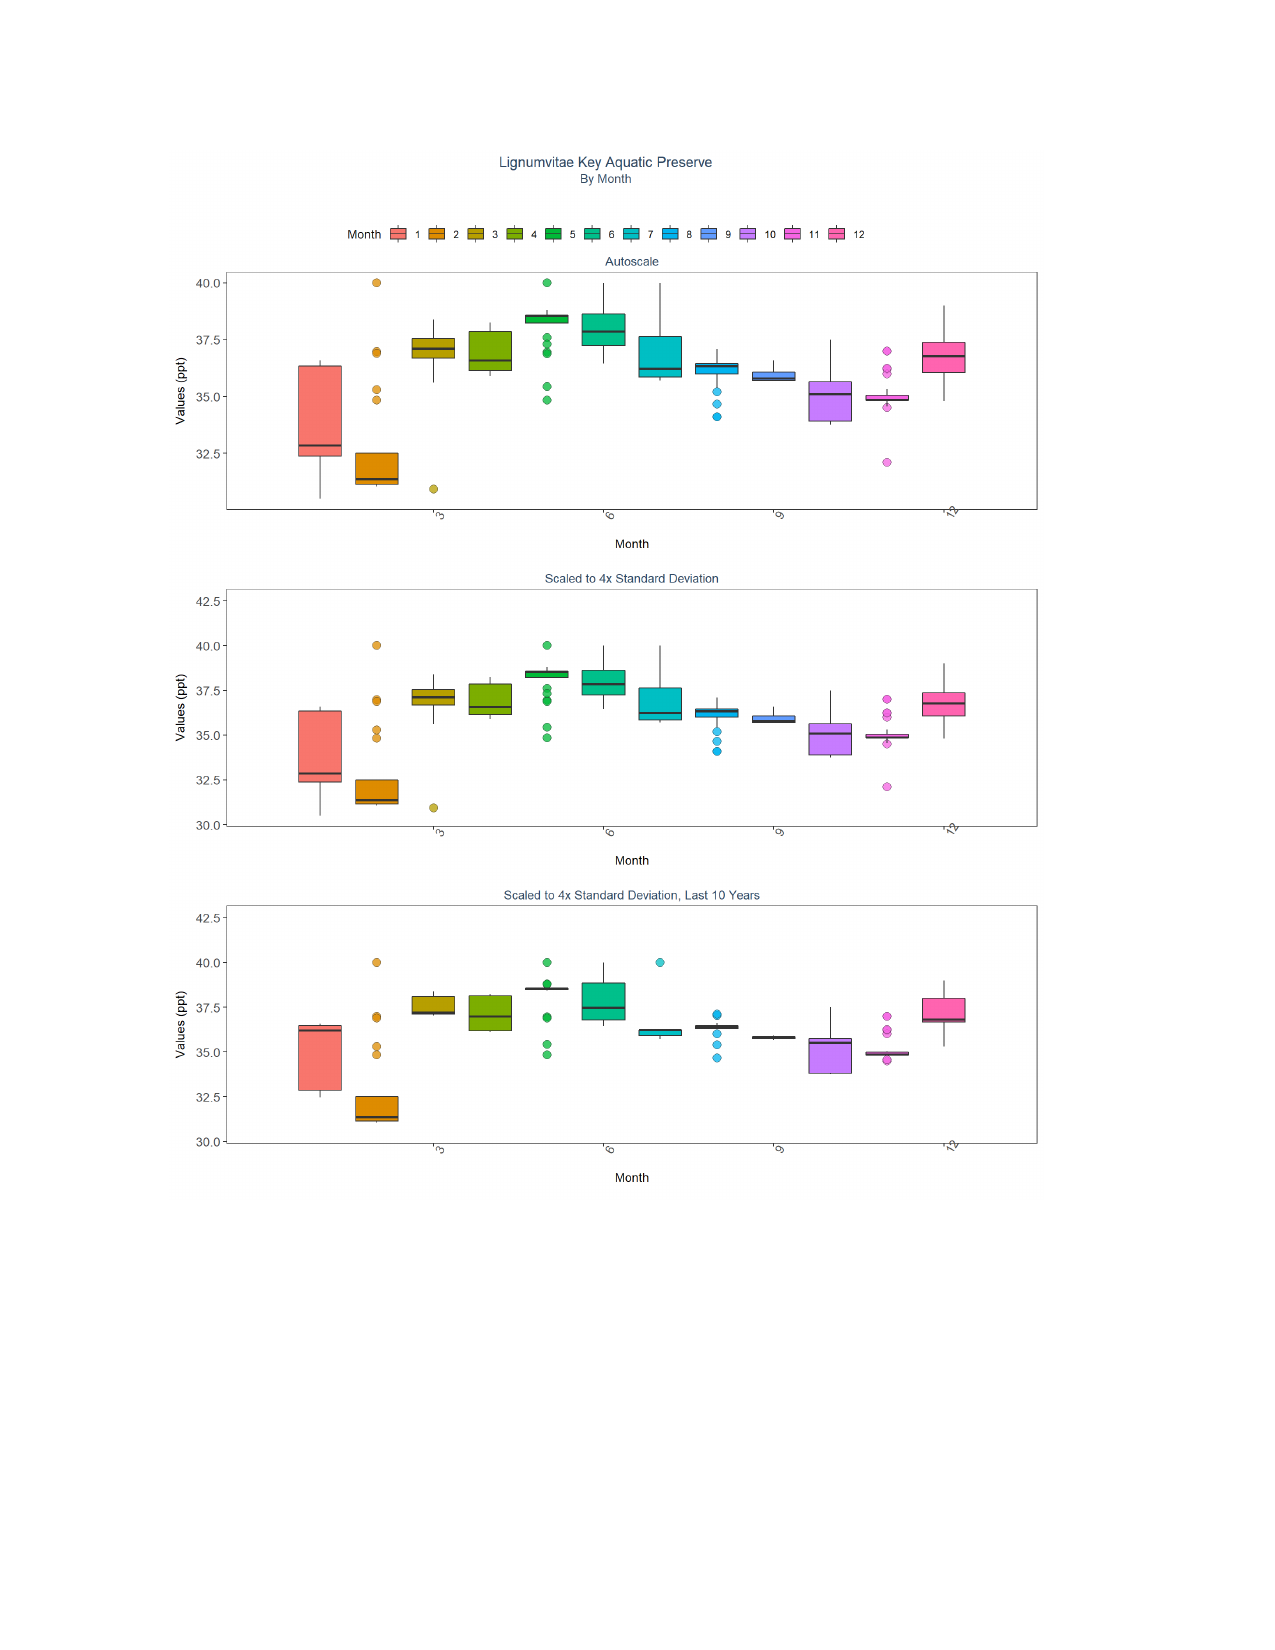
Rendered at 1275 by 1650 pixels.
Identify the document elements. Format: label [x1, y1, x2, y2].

picture [168, 150, 1044, 1200]
